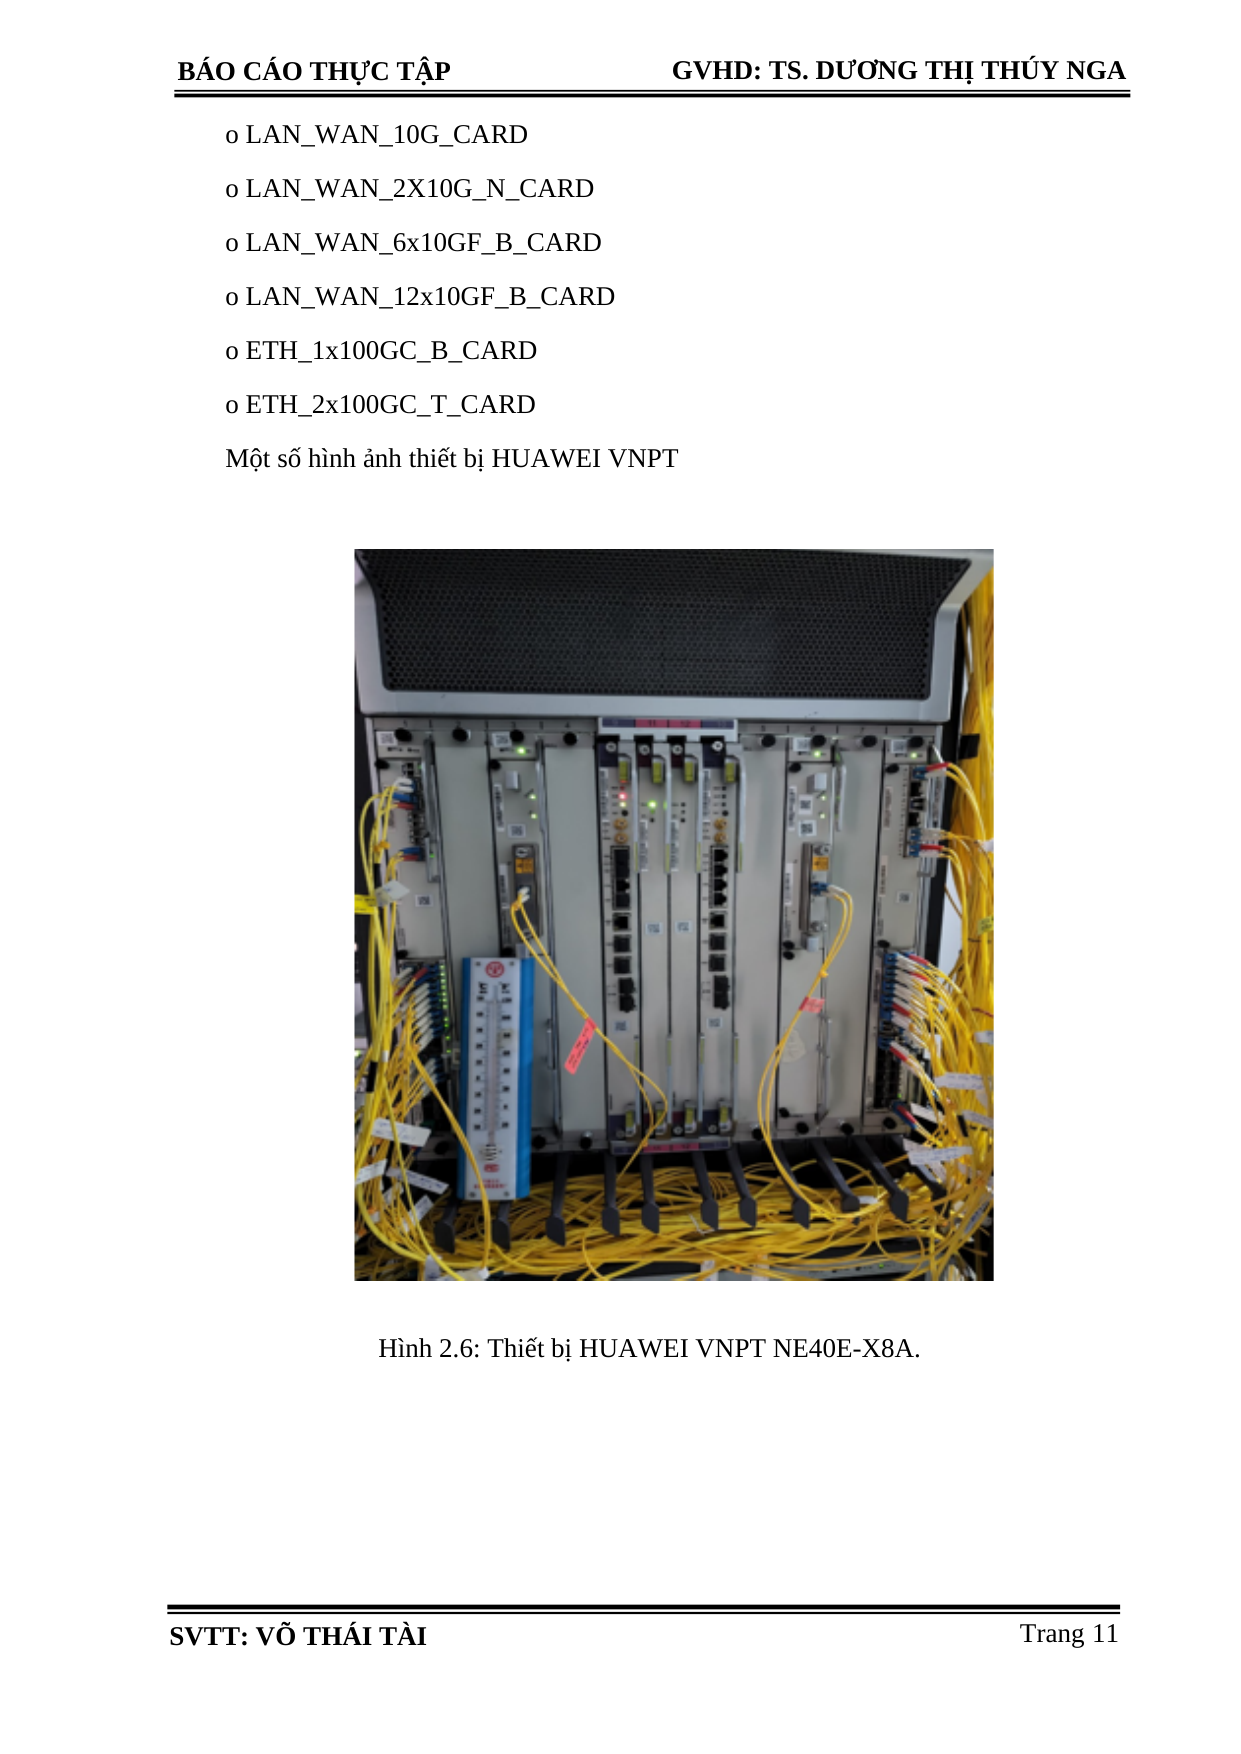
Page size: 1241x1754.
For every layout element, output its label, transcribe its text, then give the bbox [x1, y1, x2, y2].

text o LAN_WAN_10G_CARD [225, 118, 1122, 149]
text o LAN_WAN_6x10GF_B_CARD [225, 226, 1122, 257]
text o ETH_1x100GC_B_CARD [225, 334, 1122, 365]
picture [353, 549, 994, 1281]
text o LAN_WAN_2X10G_N_CARD [225, 172, 1122, 203]
text o LAN_WAN_12x10GF_B_CARD [225, 280, 1122, 311]
text Hình 2.6: Thiết bị HUAWEI VNPT NE40E-X8A. [177, 1332, 1122, 1363]
text o ETH_2x100GC_T_CARD [225, 388, 1122, 419]
text Một số hình ảnh thiết bị HUAWEI VNPT [225, 442, 1122, 473]
